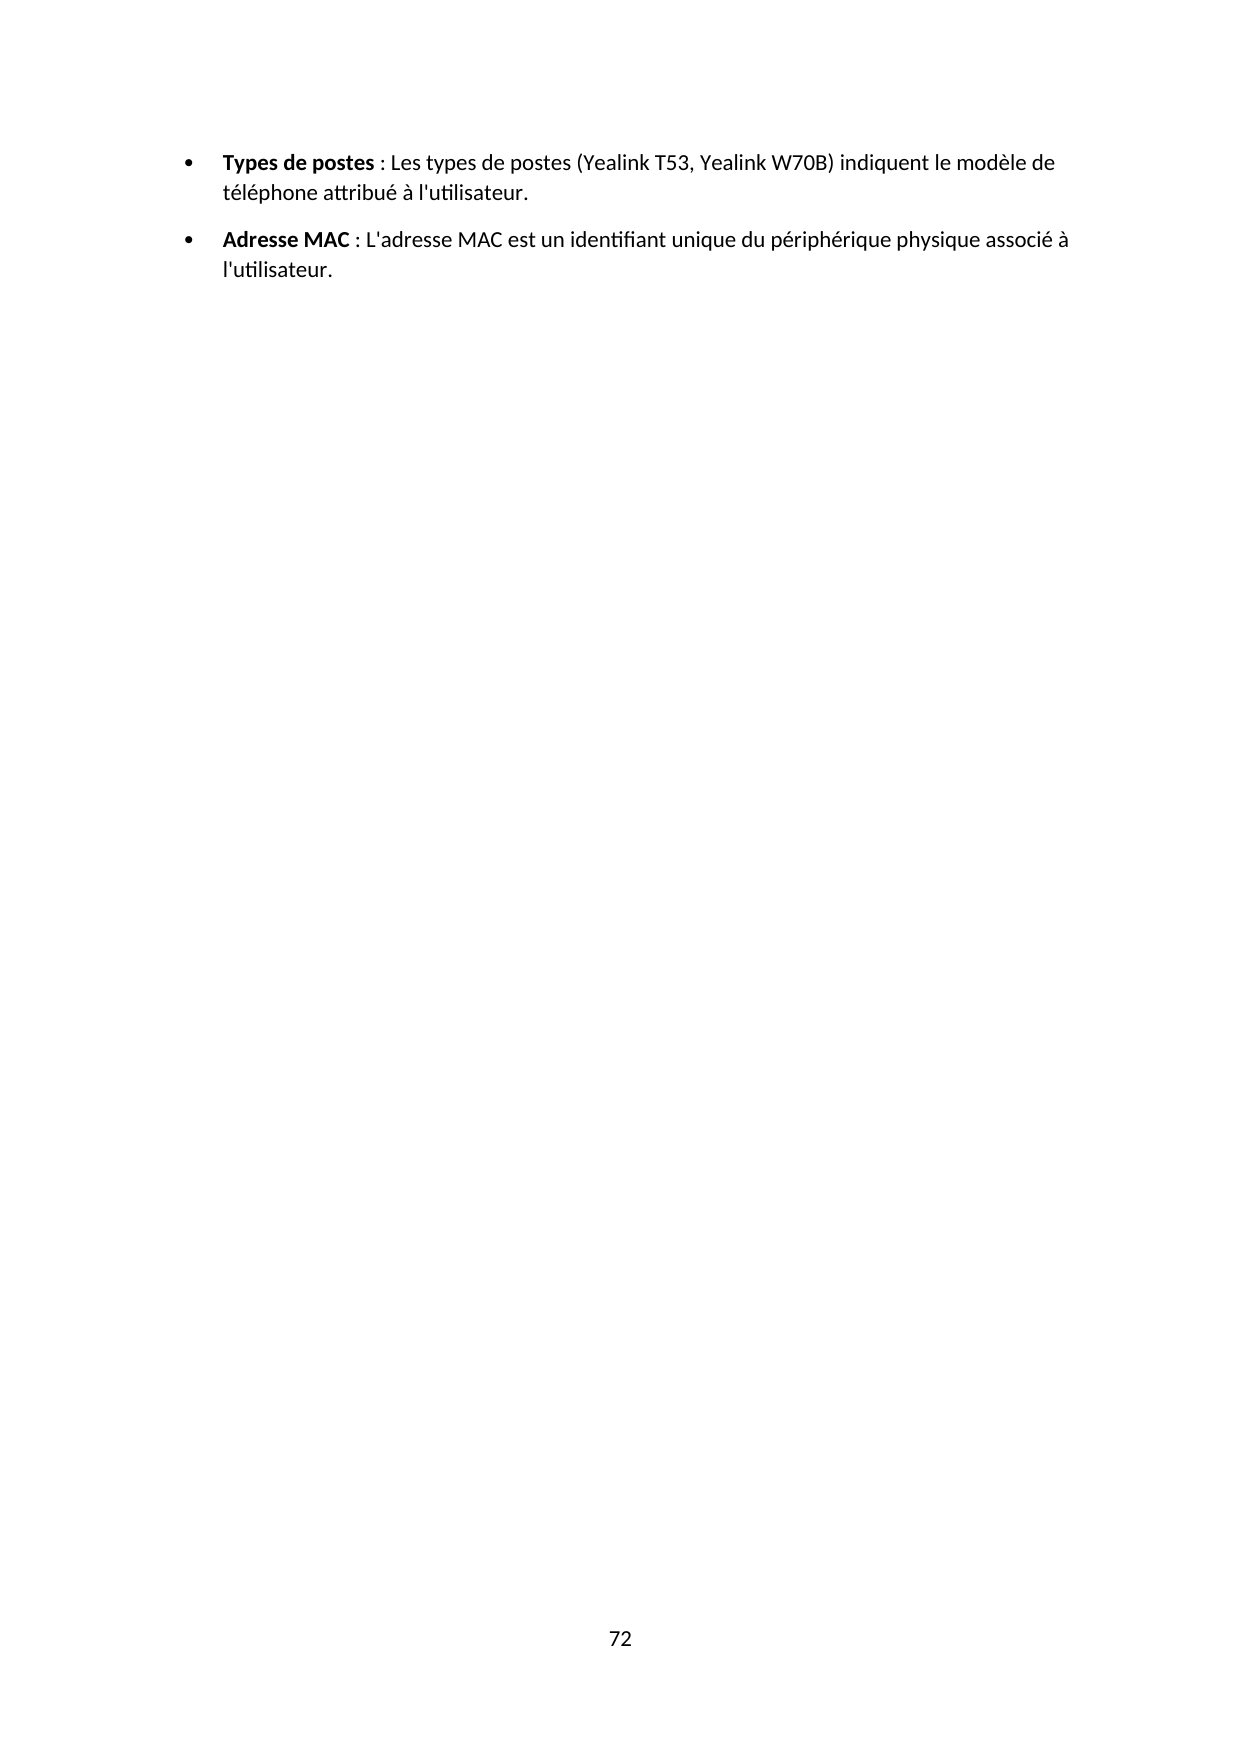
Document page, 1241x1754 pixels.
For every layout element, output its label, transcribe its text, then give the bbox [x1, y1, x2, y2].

list Types de postes : Les types de postes (Yealink T53, Yealink W70B) indiquent le modèle de téléphone attribué à l'utilisateur. [185, 148, 1093, 206]
list Adresse MAC : L'adresse MAC est un identifiant unique du périphérique physique associé à l'utilisateur. [185, 225, 1093, 283]
